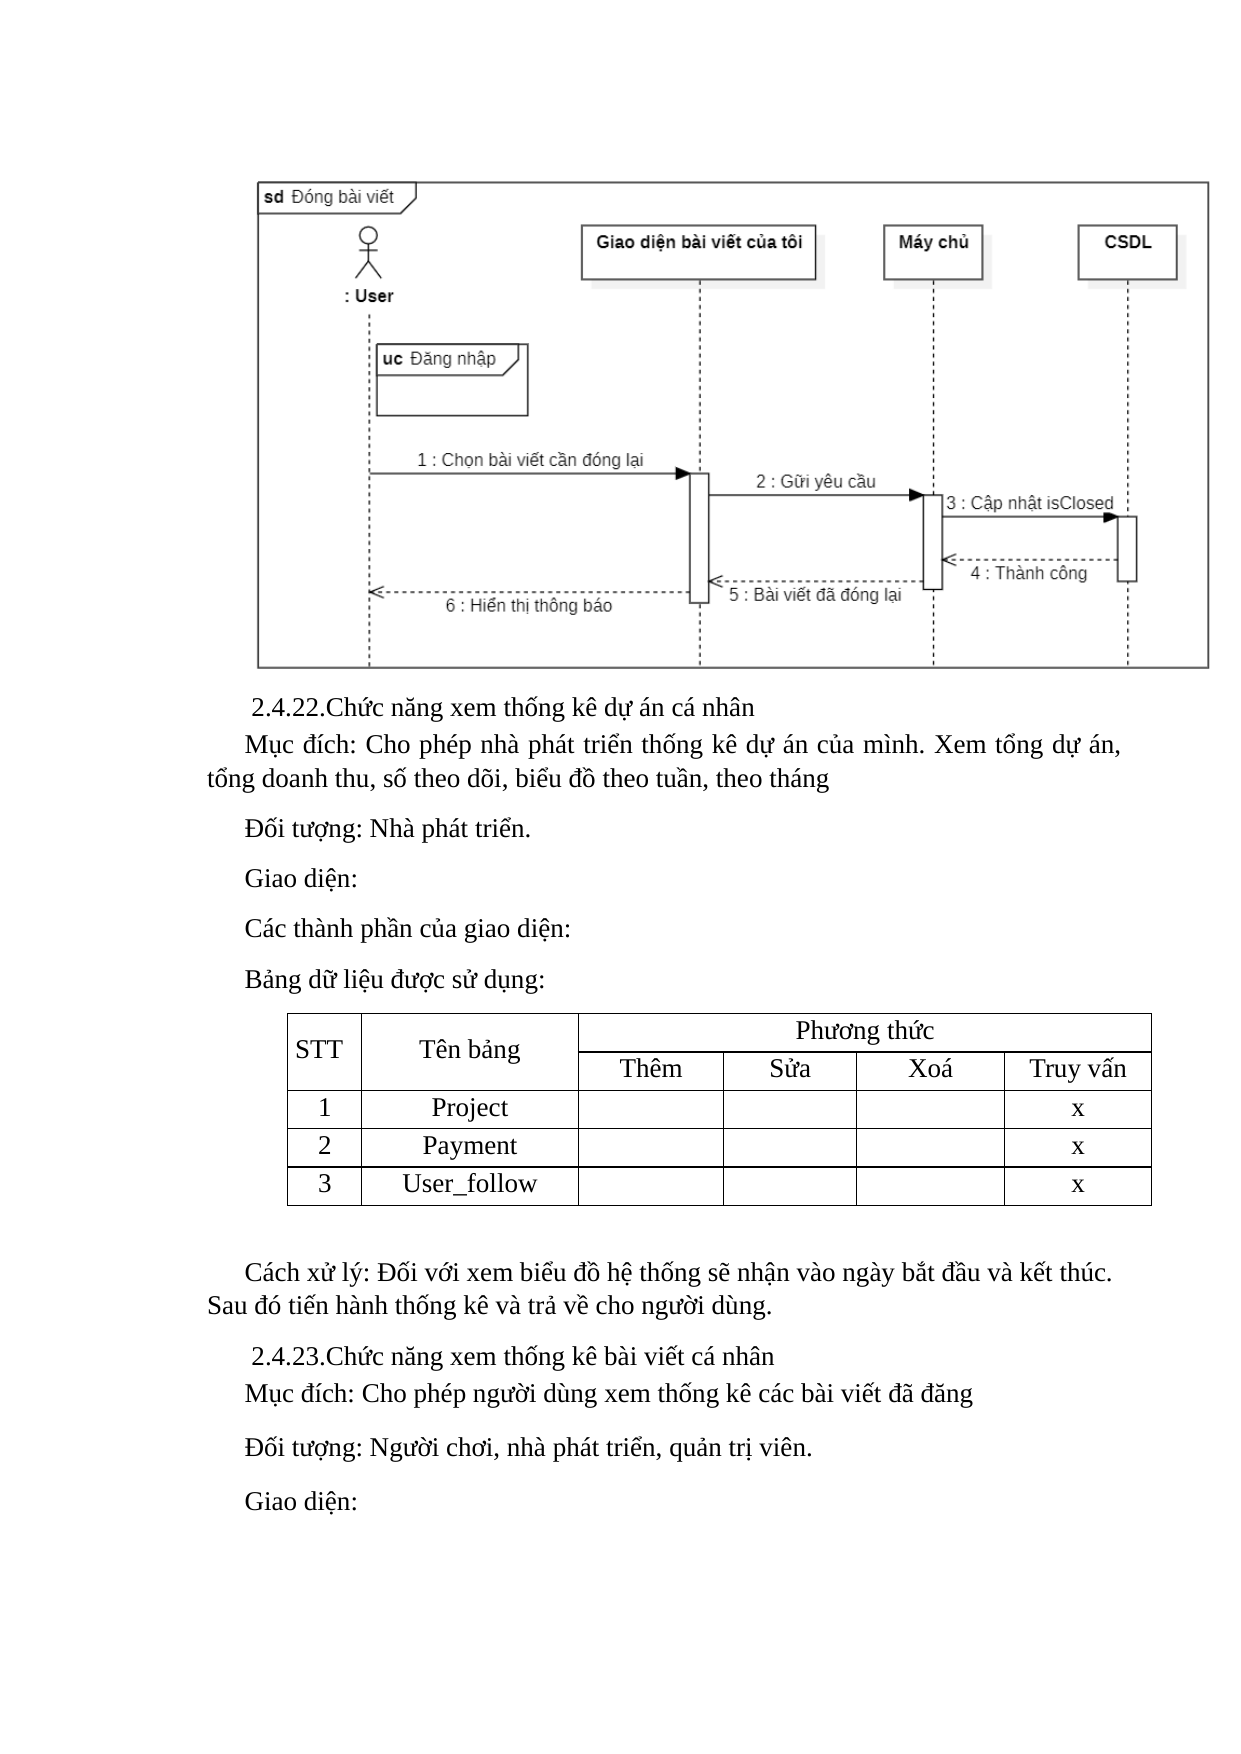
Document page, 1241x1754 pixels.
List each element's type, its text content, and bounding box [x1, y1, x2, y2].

table_cell x [1005, 1168, 1151, 1205]
table_cell [579, 1129, 723, 1166]
text Bảng dữ liệu được sử dụng: [207, 963, 1122, 994]
text Giao diện: [244, 1485, 1122, 1516]
subtitle Chức năng xem thống kê dự án cá nhân [251, 691, 1122, 722]
table_header STT [288, 1014, 361, 1090]
subtitle Chức năng xem thống kê bài viết cá nhân [251, 1340, 1122, 1371]
table_cell Project [362, 1091, 578, 1128]
text Cách xử lý: Đối với xem biểu đồ hệ thống sẽ nhận vào ngày bắt đầu và kết thúc. Sau đó tiến hành thống kê và trả về cho người dùng. [207, 1256, 1122, 1321]
text Giao diện: [207, 862, 1122, 893]
table_cell [579, 1091, 723, 1128]
table_cell [724, 1129, 856, 1166]
table_cell x [1005, 1091, 1151, 1128]
table_cell 3 [288, 1168, 361, 1205]
text Đối tượng: Nhà phát triển. [207, 812, 1122, 843]
table_cell 2 [288, 1129, 361, 1166]
picture [244, 177, 1219, 672]
table_cell [857, 1168, 1004, 1205]
text Các thành phần của giao diện: [207, 913, 1122, 944]
table_cell Truy vấn [1005, 1053, 1151, 1090]
table_header Tên bảng [362, 1014, 578, 1090]
table_cell [724, 1091, 856, 1128]
table_cell User_follow [362, 1168, 578, 1205]
text Đối tượng: Người chơi, nhà phát triển, quản trị viên. [244, 1431, 1122, 1462]
table_cell Thêm [579, 1053, 723, 1090]
table_cell [857, 1091, 1004, 1128]
table_header Phương thức [579, 1014, 1151, 1051]
table_cell [857, 1129, 1004, 1166]
table_cell Sửa [724, 1053, 856, 1090]
text Mục đích: Cho phép nhà phát triển thống kê dự án của mình. Xem tổng dự án, tổng doanh thu, số theo dõi, biểu đồ theo tuần, theo tháng [207, 728, 1122, 793]
table_cell [724, 1168, 856, 1205]
table_cell Payment [362, 1129, 578, 1166]
text Mục đích: Cho phép người dùng xem thống kê các bài viết đã đăng [244, 1377, 1122, 1408]
table_cell [579, 1168, 723, 1205]
table_cell x [1005, 1129, 1151, 1166]
table_cell Xoá [857, 1053, 1004, 1090]
table_cell 1 [288, 1091, 361, 1128]
